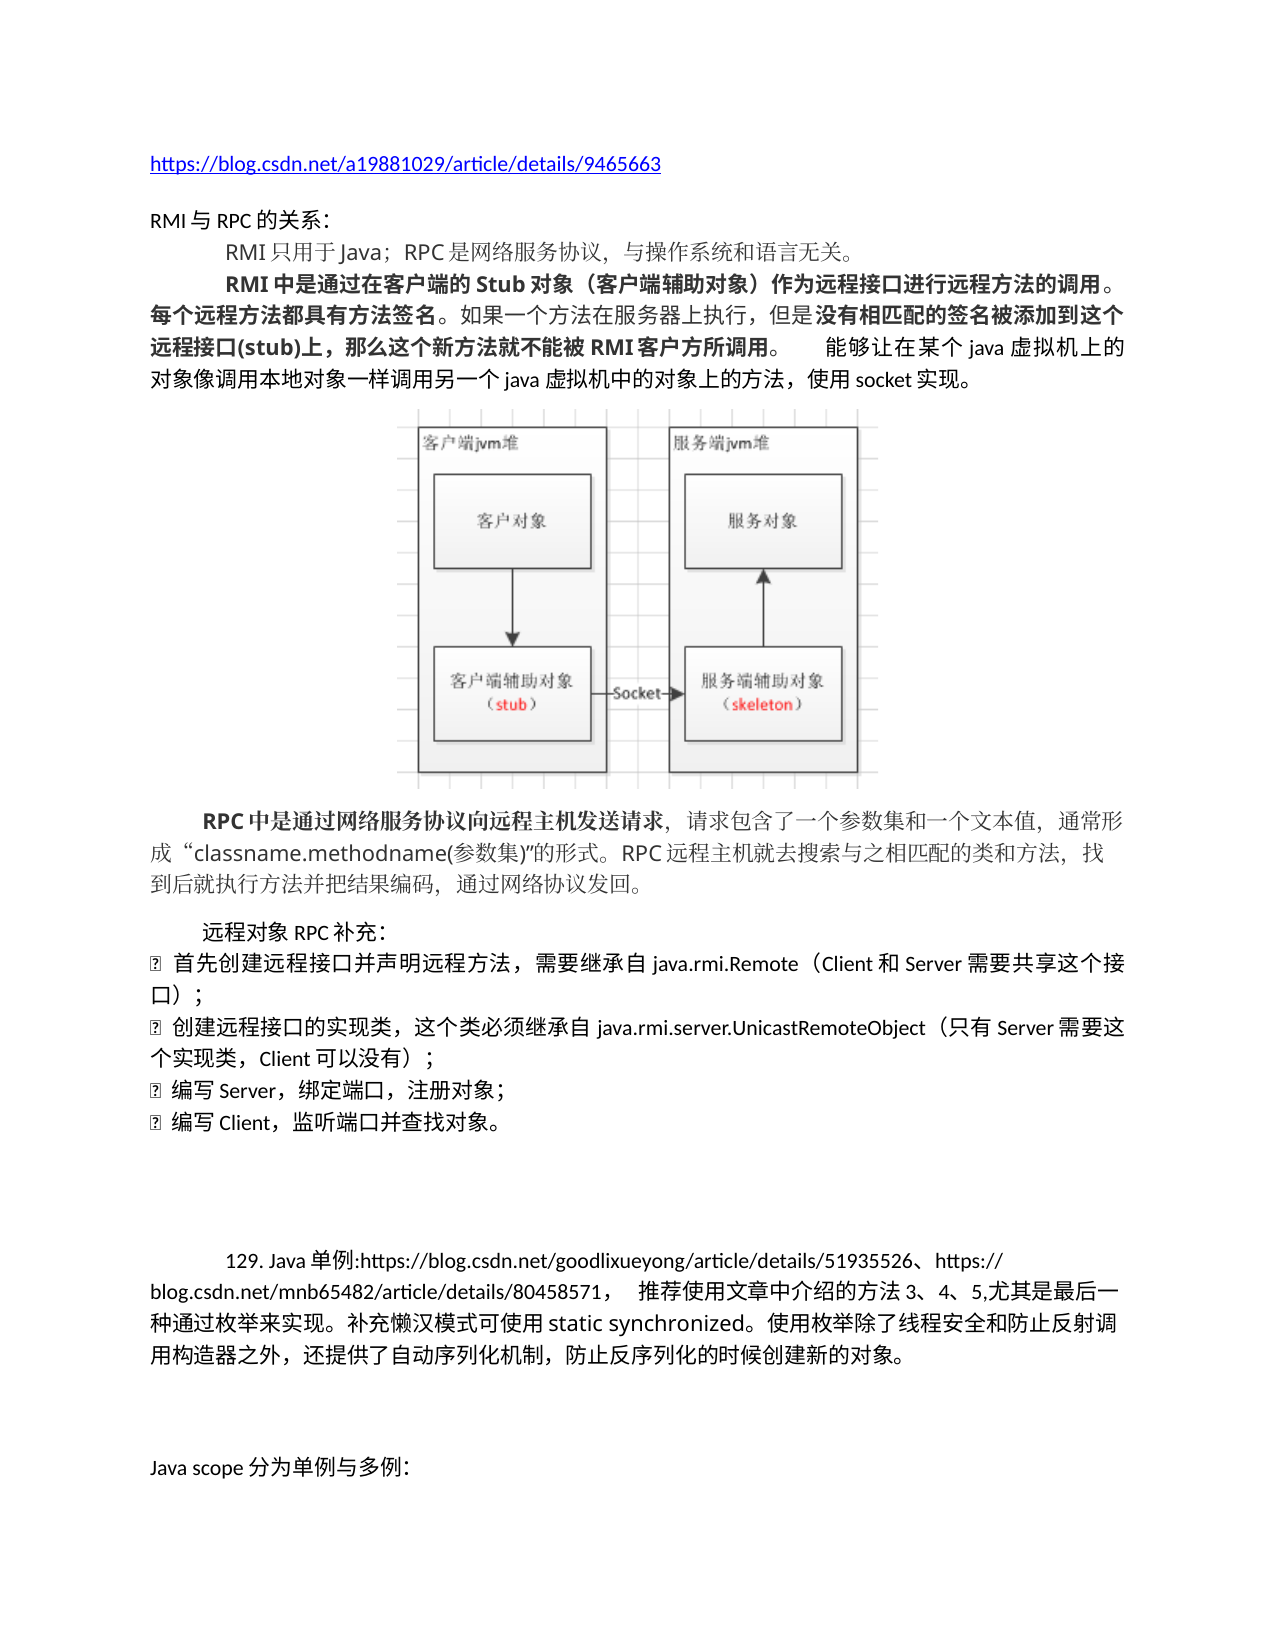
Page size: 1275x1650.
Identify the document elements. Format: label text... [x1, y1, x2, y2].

text  首先创建远程接口并声明远程方法，需要继承自java.rmi.Remote（Client和Server需要共享这个接口）； [150, 946, 1125, 1009]
text  创建远程接口的实现类，这个类必须继承自java.rmi.server.UnicastRemoteObject（只有Server需要这个实现类，Client可以没有）； [150, 1009, 1125, 1073]
text RPC中是通过网络服务协议向远程主机发送请求，请求包含了一个参数集和一个文本值，通常形成“classname.methodname(参数集)”的形式。RPC远程主机就去搜索与之相匹配的类和方法，找到后就执行方法并把结果编码，通过网络协议发回。 [150, 804, 1125, 899]
text 129. Java单例:https://blog.csdn.net/goodlixueyong/article/details/51935526、https://blog.csdn.net/mnb65482/article/details/80458571， 推荐使用文章中介绍的方法3、4、5,尤其是最后一种通过枚举来实现。补充懒汉模式可使用static synchronized。使用枚举除了线程安全和防止反射调用构造器之外，还提供了自动序列化机制，防止反序列化的时候创建新的对象。 [150, 1243, 1125, 1369]
text Java scope 分为单例与多例： [150, 1449, 1125, 1481]
text  编写Server，绑定端口，注册对象； [150, 1073, 1125, 1104]
text RMI中是通过在客户端的Stub对象（客户端辅助对象）作为远程接口进行远程方法的调用。每个远程方法都具有方法签名。如果一个方法在服务器上执行，但是没有相匹配的签名被添加到这个远程接口(stub)上，那么这个新方法就不能被RMI客户方所调用。 能够让在某个java虚拟机上的对象像调用本地对象一样调用另一个java 虚拟机中的对象上的方法，使用socket实现。 [150, 330, 1125, 393]
text RMI与RPC的关系： RMI只用于Java；RPC是网络服务协议，与操作系统和语言无关。 [150, 203, 1125, 267]
text 远程对象RPC补充： [150, 914, 1125, 946]
text https://blog.csdn.net/a19881029/article/details/9465663 [150, 150, 1125, 177]
picture [397, 409, 879, 789]
text  编写Client，监听端口并查找对象。 [150, 1104, 1125, 1136]
